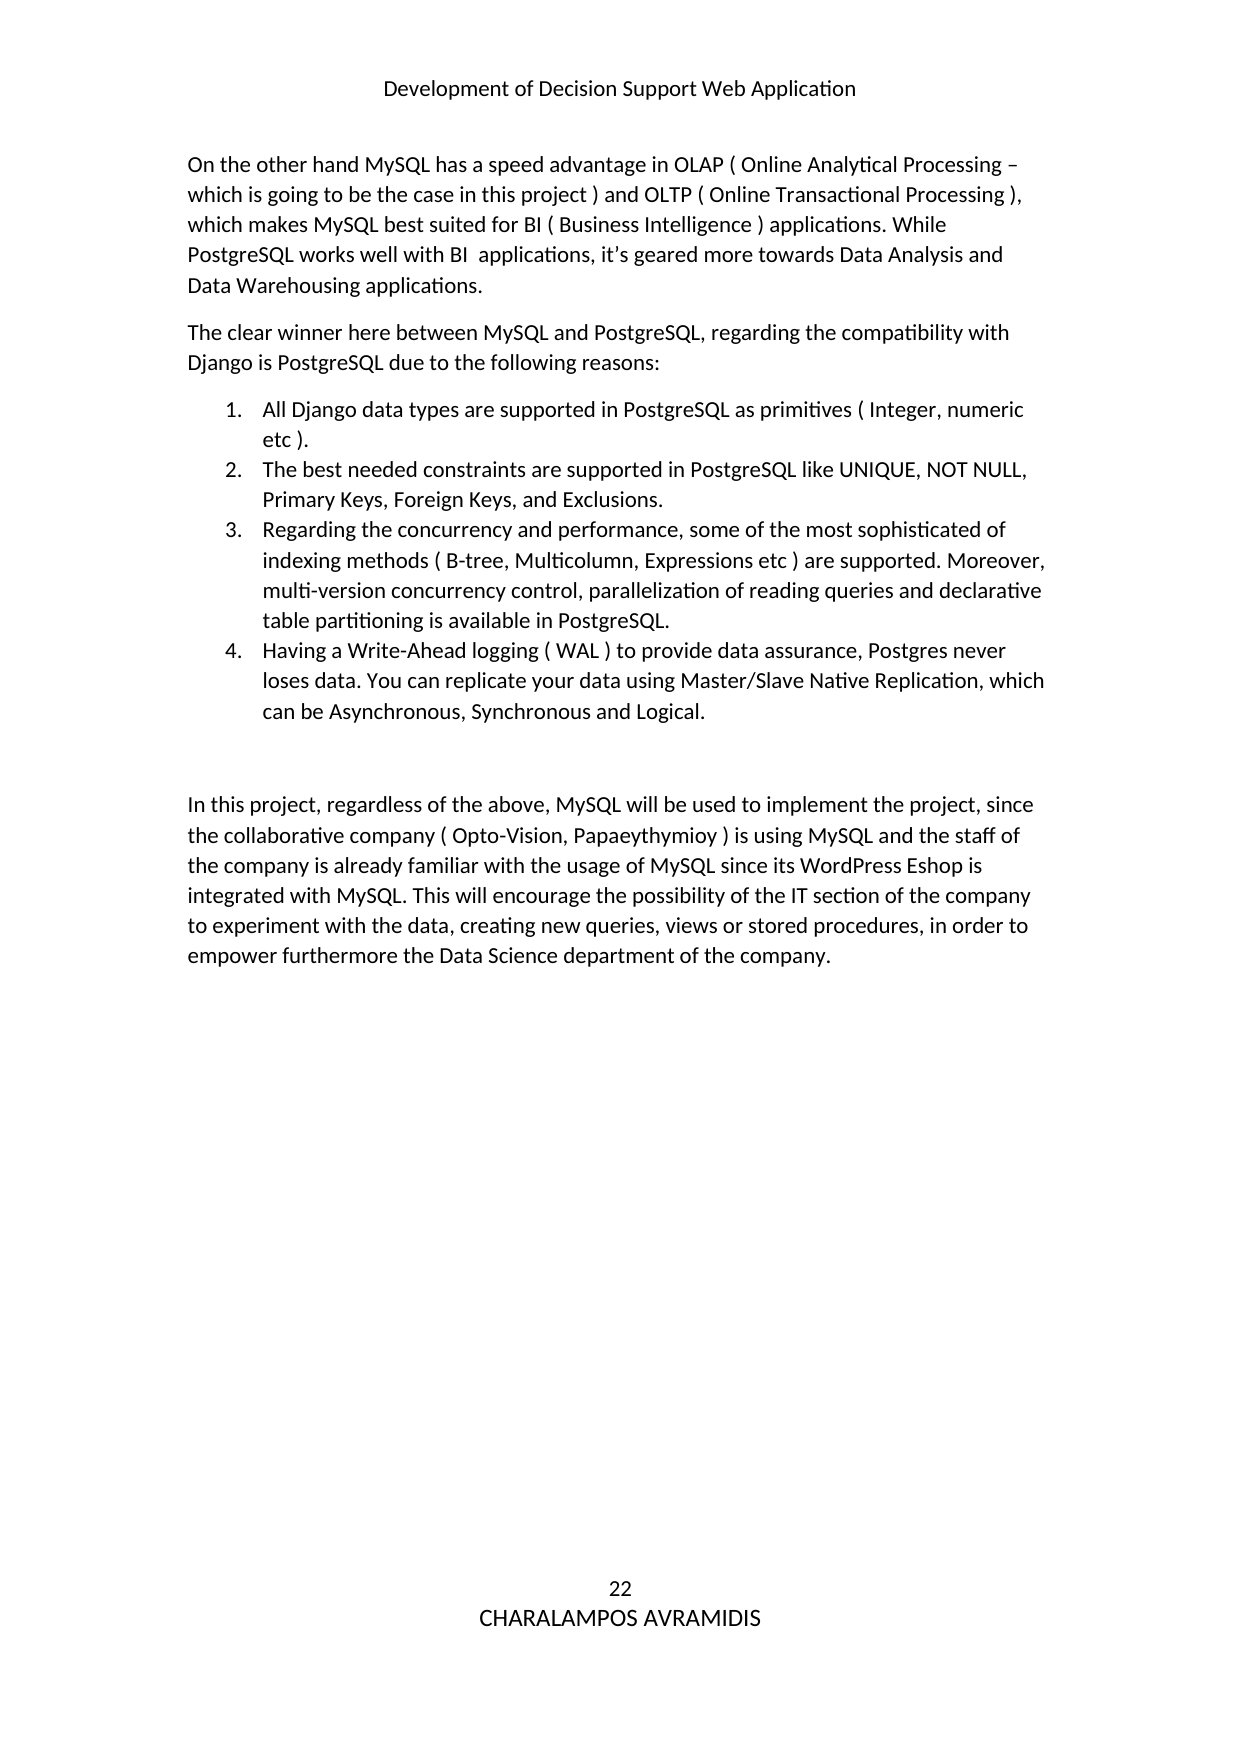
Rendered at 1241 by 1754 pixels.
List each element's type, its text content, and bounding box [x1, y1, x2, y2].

text In this project, regardless of the above, MySQL will be used to implement the project, since the collaborative company ( Opto-Vision, Papaeythymioy ) is using MySQL and the staff of the company is already familiar with the usage of MySQL since its WordPress Eshop is integrated with MySQL. This will encourage the possibility of the IT section of the company to experiment with the data, creating new queries, views or stored procedures, in order to empower furthermore the Data Science department of the company. [187, 791, 1053, 970]
list The best needed constraints are supported in PostgreSQL like UNIQUE, NOT NULL, Primary Keys, Foreign Keys, and Exclusions. [225, 455, 1053, 513]
text On the other hand MySQL has a speed advantage in OLAP ( Online Analytical Processing – which is going to be the case in this project ) and OLTP ( Online Transactional Processing ), which makes MySQL best suited for BI ( Business Intelligence ) applications. While PostgreSQL works well with BI applications, it’s geared more towards Data Analysis and Data Warehousing applications. [187, 150, 1053, 299]
list Having a Write-Ahead logging ( WAL ) to provide data assurance, Postgres never loses data. You can replicate your data using Master/Slave Native Replication, which can be Asynchronous, Synchronous and Logical. [225, 636, 1053, 725]
text The clear winner here between MySQL and PostgreSQL, regarding the compatibility with Django is PostgreSQL due to the following reasons: [187, 318, 1053, 376]
list All Django data types are supported in PostgreSQL as primitives ( Integer, numeric etc ). [225, 395, 1053, 453]
list Regarding the concurrency and performance, some of the most sophisticated of indexing methods ( B-tree, Multicolumn, Expressions etc ) are supported. Moreover, multi-version concurrency control, parallelization of reading queries and declarative table partitioning is available in PostgreSQL. [225, 516, 1053, 634]
